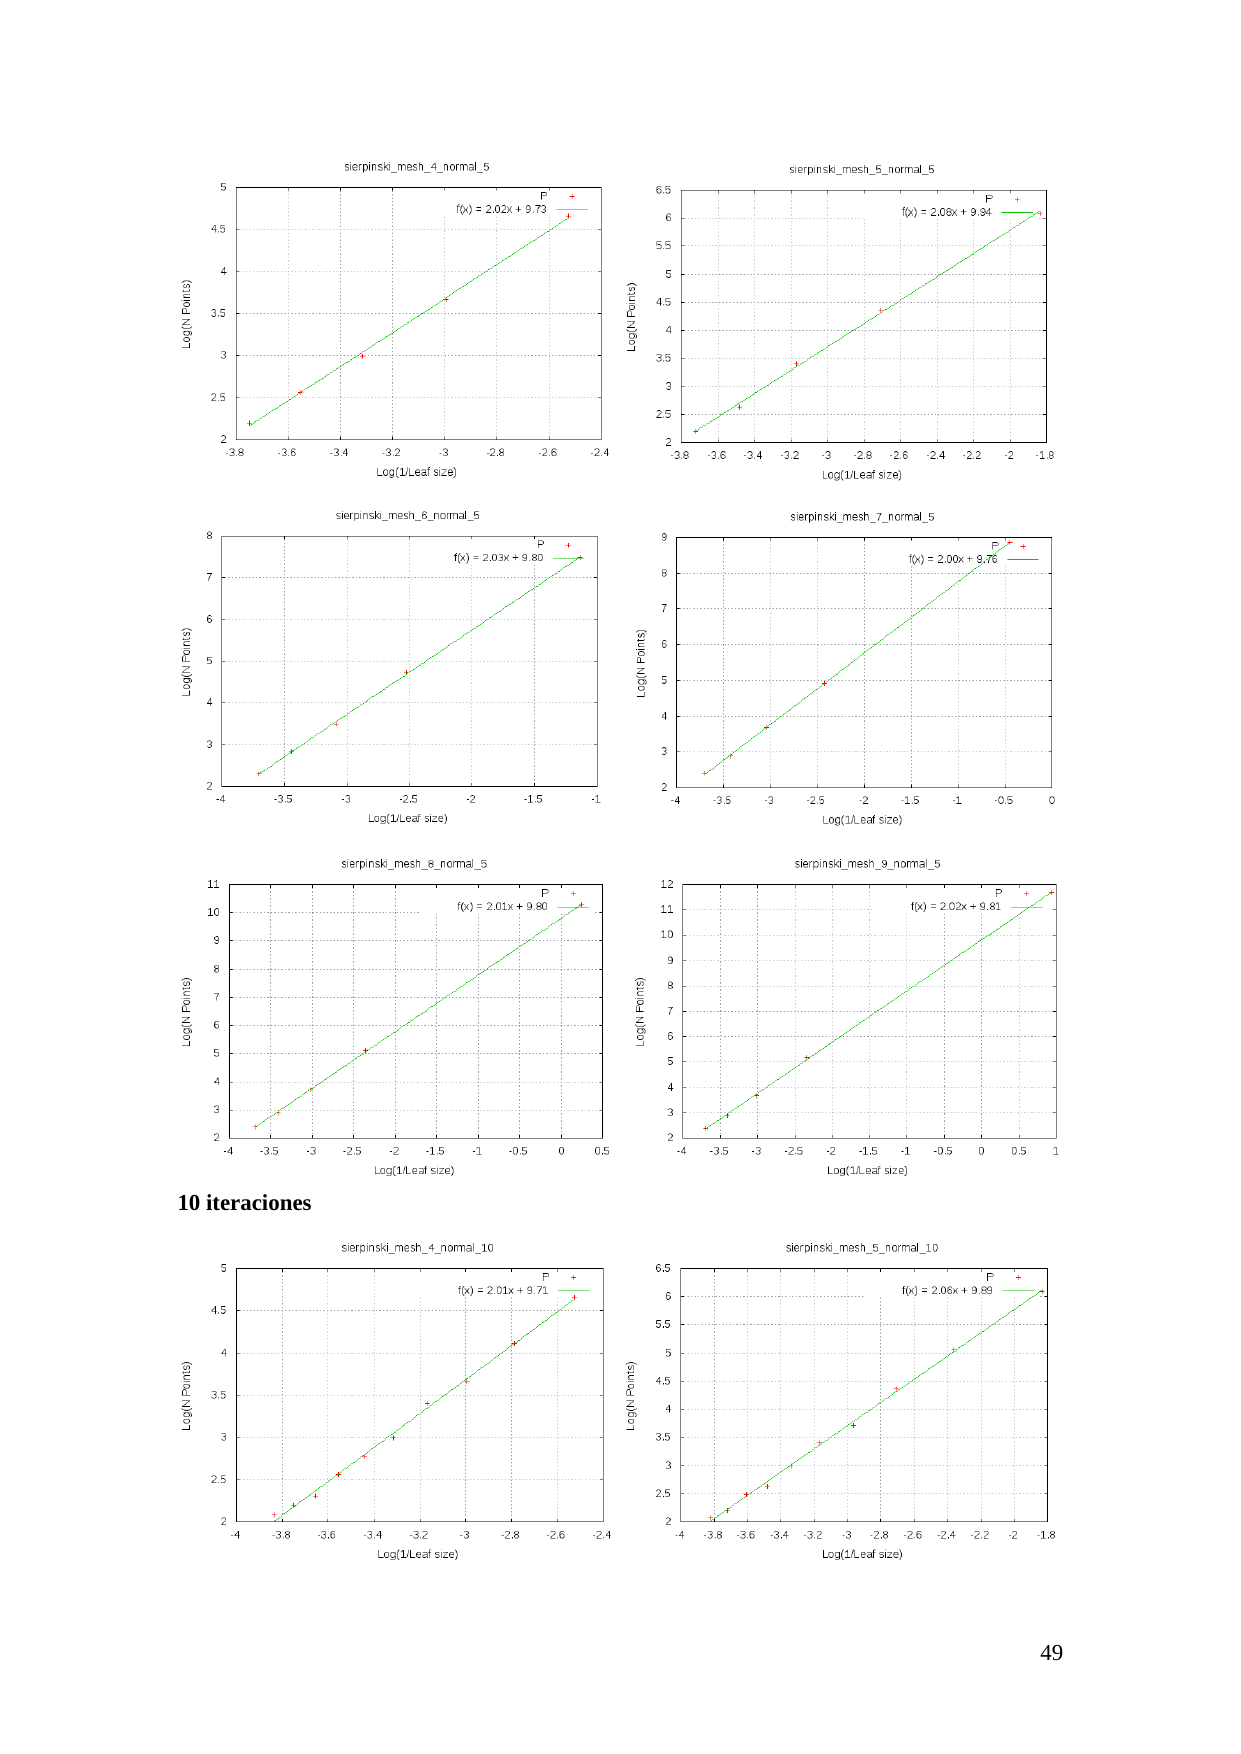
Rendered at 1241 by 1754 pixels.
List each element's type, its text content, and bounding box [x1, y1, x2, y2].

picture [177, 844, 1063, 1176]
picture [177, 496, 1063, 832]
picture [177, 1228, 1063, 1564]
picture [177, 147, 1063, 483]
text 10 iteraciones [177, 1189, 1063, 1215]
